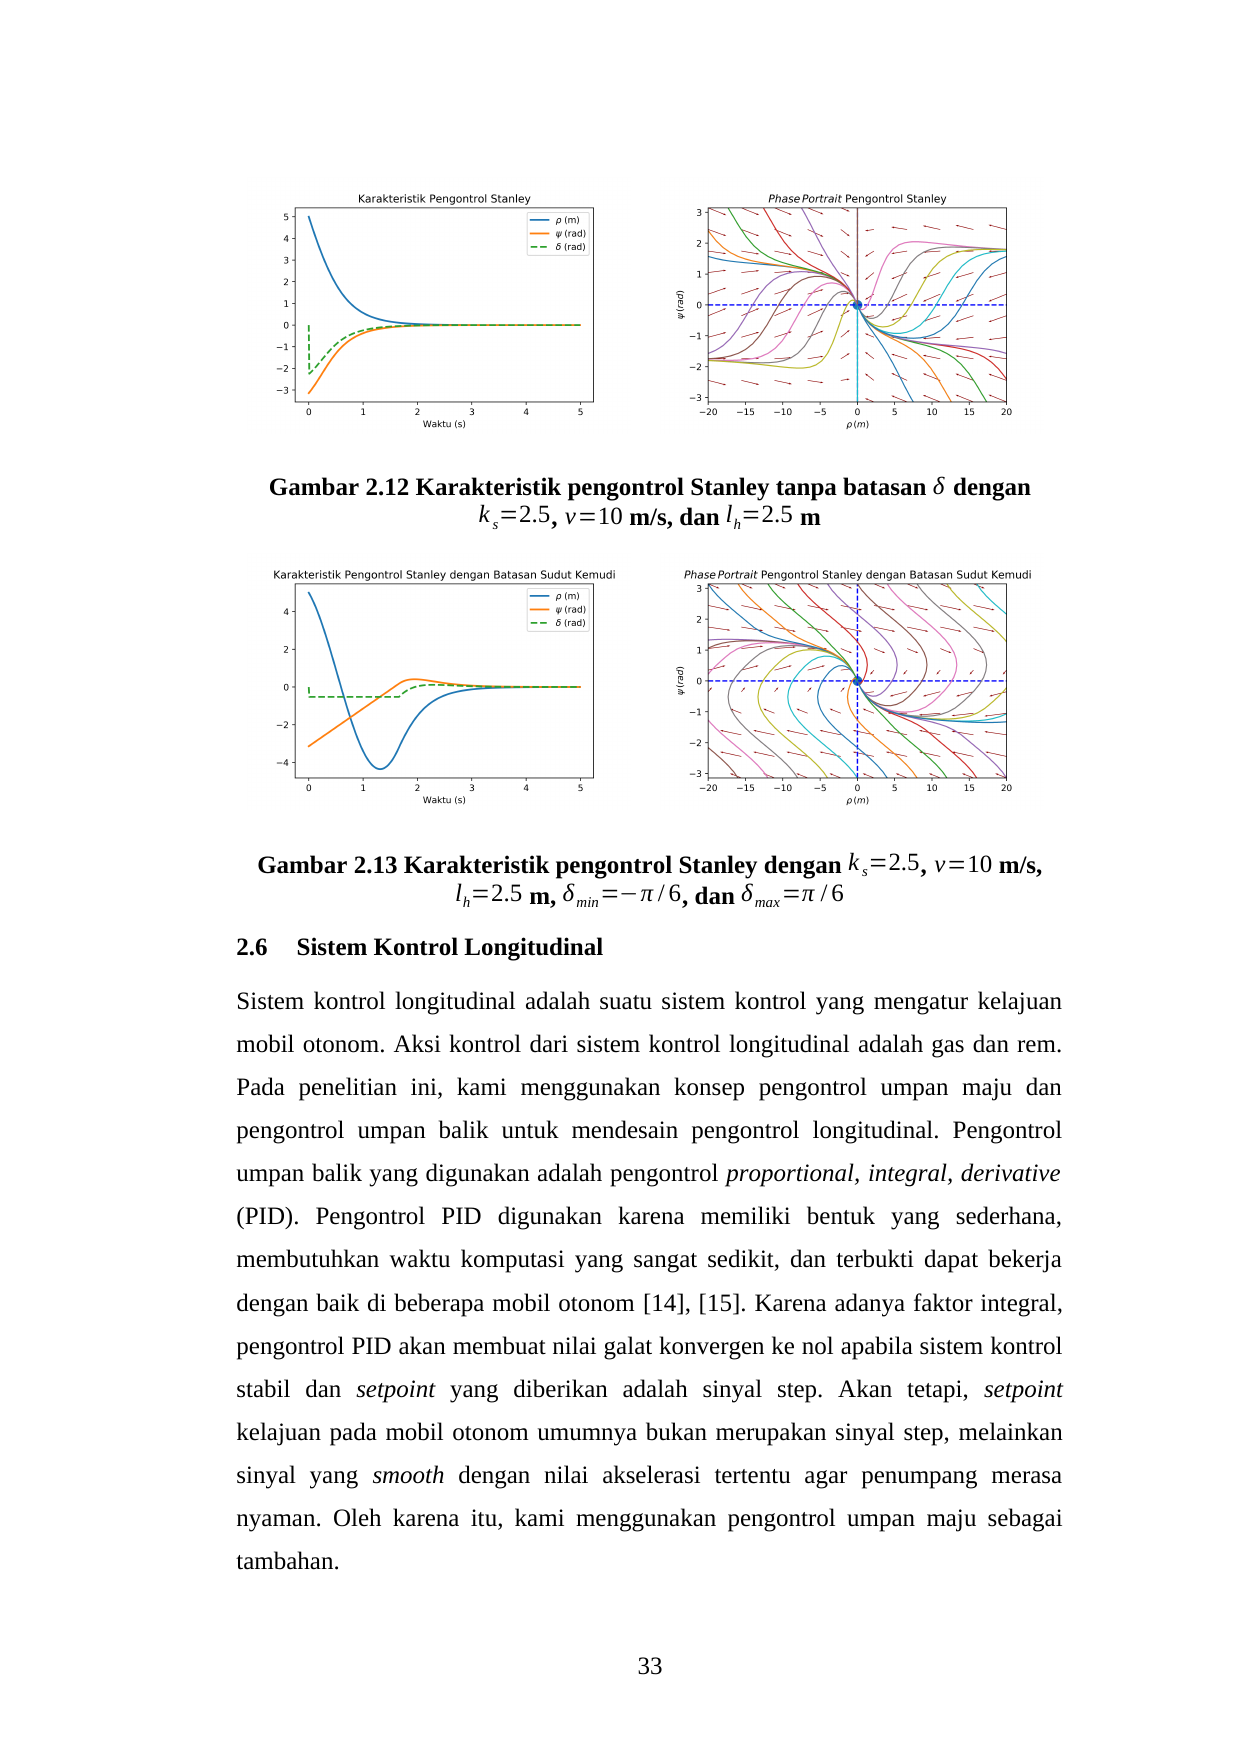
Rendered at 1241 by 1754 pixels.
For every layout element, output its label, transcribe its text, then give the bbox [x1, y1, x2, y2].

table_header [649, 177, 1062, 472]
table_header [236, 177, 649, 472]
picture [660, 553, 1045, 810]
table_header [236, 553, 649, 848]
picture [247, 177, 632, 434]
subtitle Sistem Kontrol Longitudinal [236, 932, 1063, 961]
text Sistem kontrol longitudinal adalah suatu sistem kontrol yang mengatur kelajuan mobil otonom. Aksi kontrol dari sistem kontrol longitudinal adalah gas dan rem. Pada penelitian ini, kami menggunakan konsep pengontrol umpan maju dan pengontrol umpan balik untuk mendesain pengontrol longitudinal. Pengontrol umpan balik yang digunakan adalah pengontrol proportional, integral, derivative (PID). Pengontrol PID digunakan karena memiliki bentuk yang sederhana, membutuhkan waktu komputasi yang sangat sedikit, dan terbukti dapat bekerja dengan baik di beberapa mobil otonom ,. Karena adanya faktor integral, pengontrol PID akan membuat nilai galat konvergen ke nol apabila sistem kontrol stabil dan setpoint yang diberikan adalah sinyal step. Akan tetapi, setpoint kelajuan pada mobil otonom umumnya bukan merupakan sinyal step, melainkan sinyal yang smooth dengan nilai akselerasi tertentu agar penumpang merasa nyaman. Oleh karena itu, kami menggunakan pengontrol umpan maju sebagai tambahan. [236, 986, 1063, 1575]
picture [247, 553, 632, 810]
picture [660, 177, 1045, 434]
table_header [649, 553, 1062, 848]
